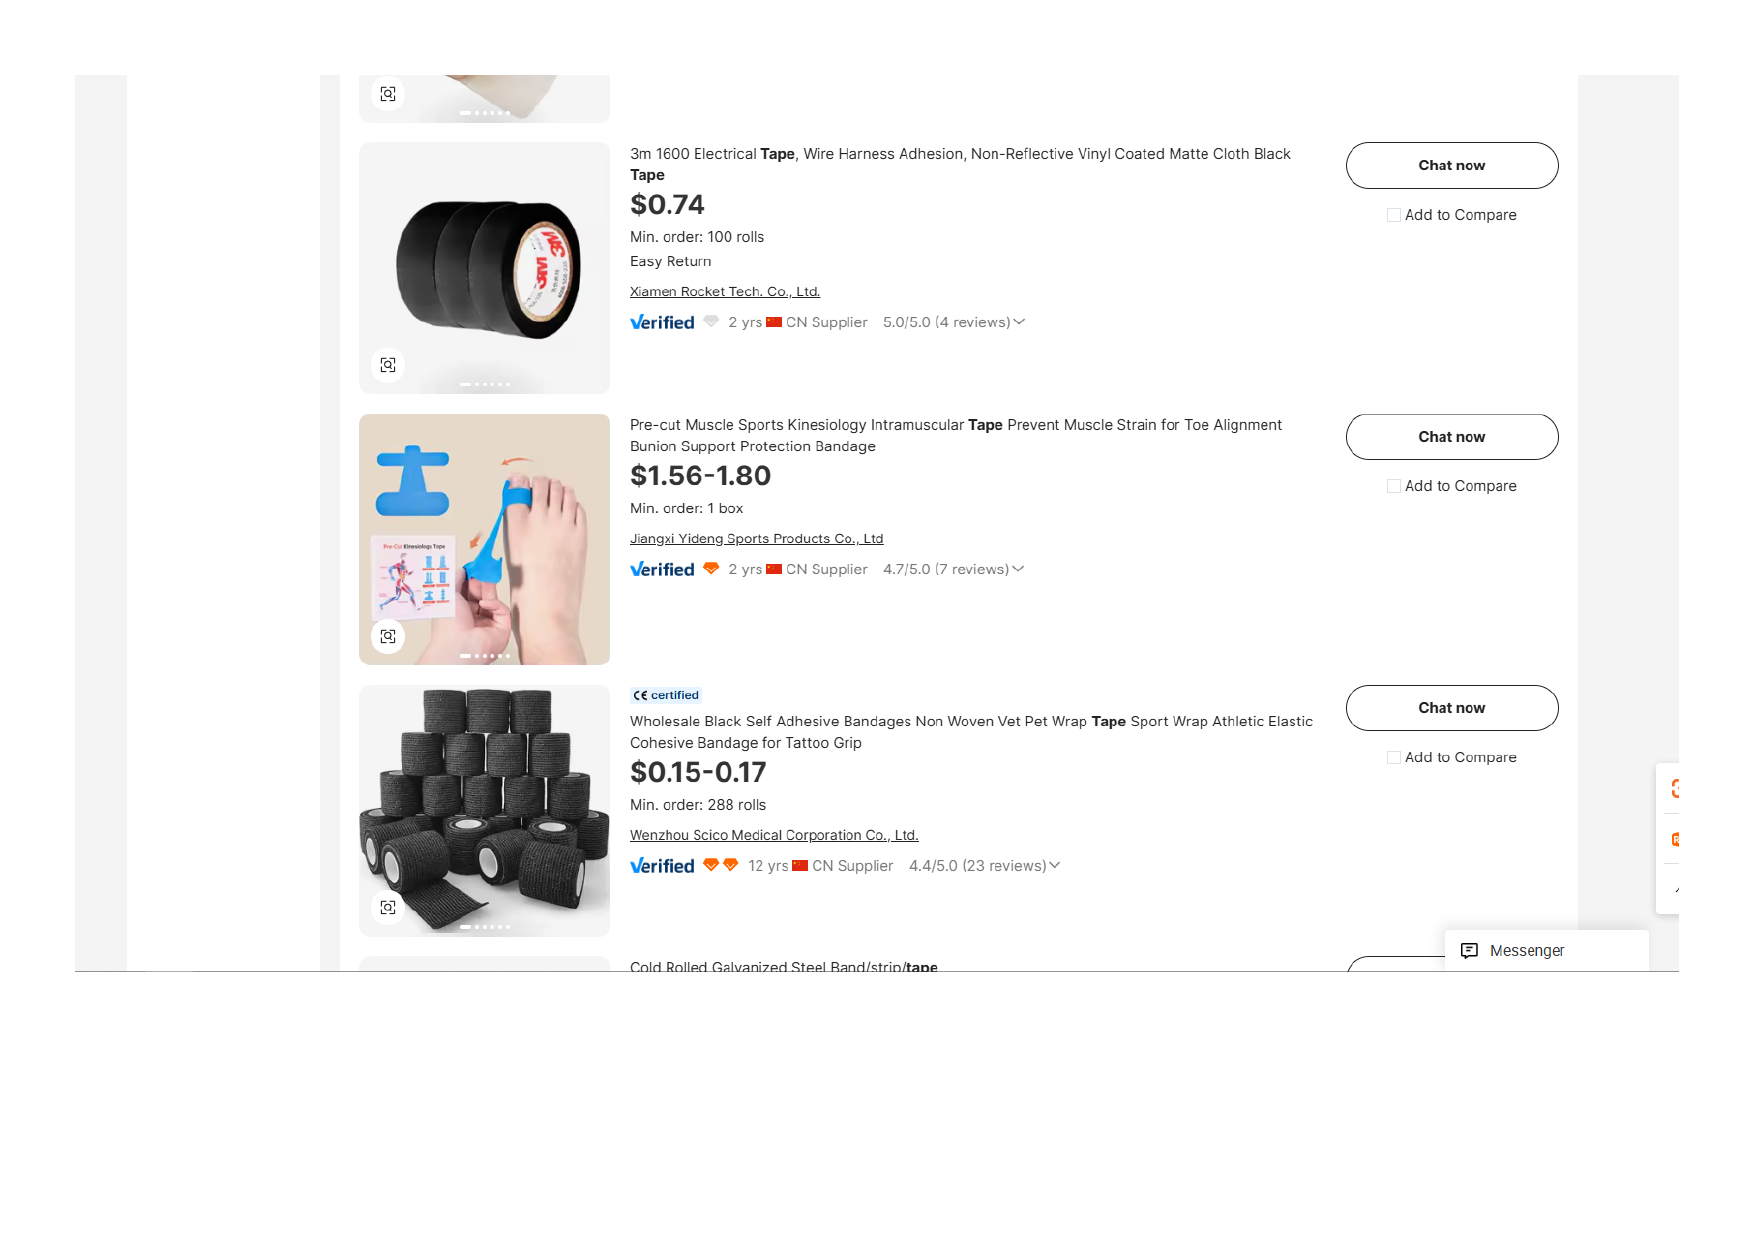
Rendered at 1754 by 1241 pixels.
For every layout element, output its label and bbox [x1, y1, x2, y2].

picture [75, 75, 1679, 972]
